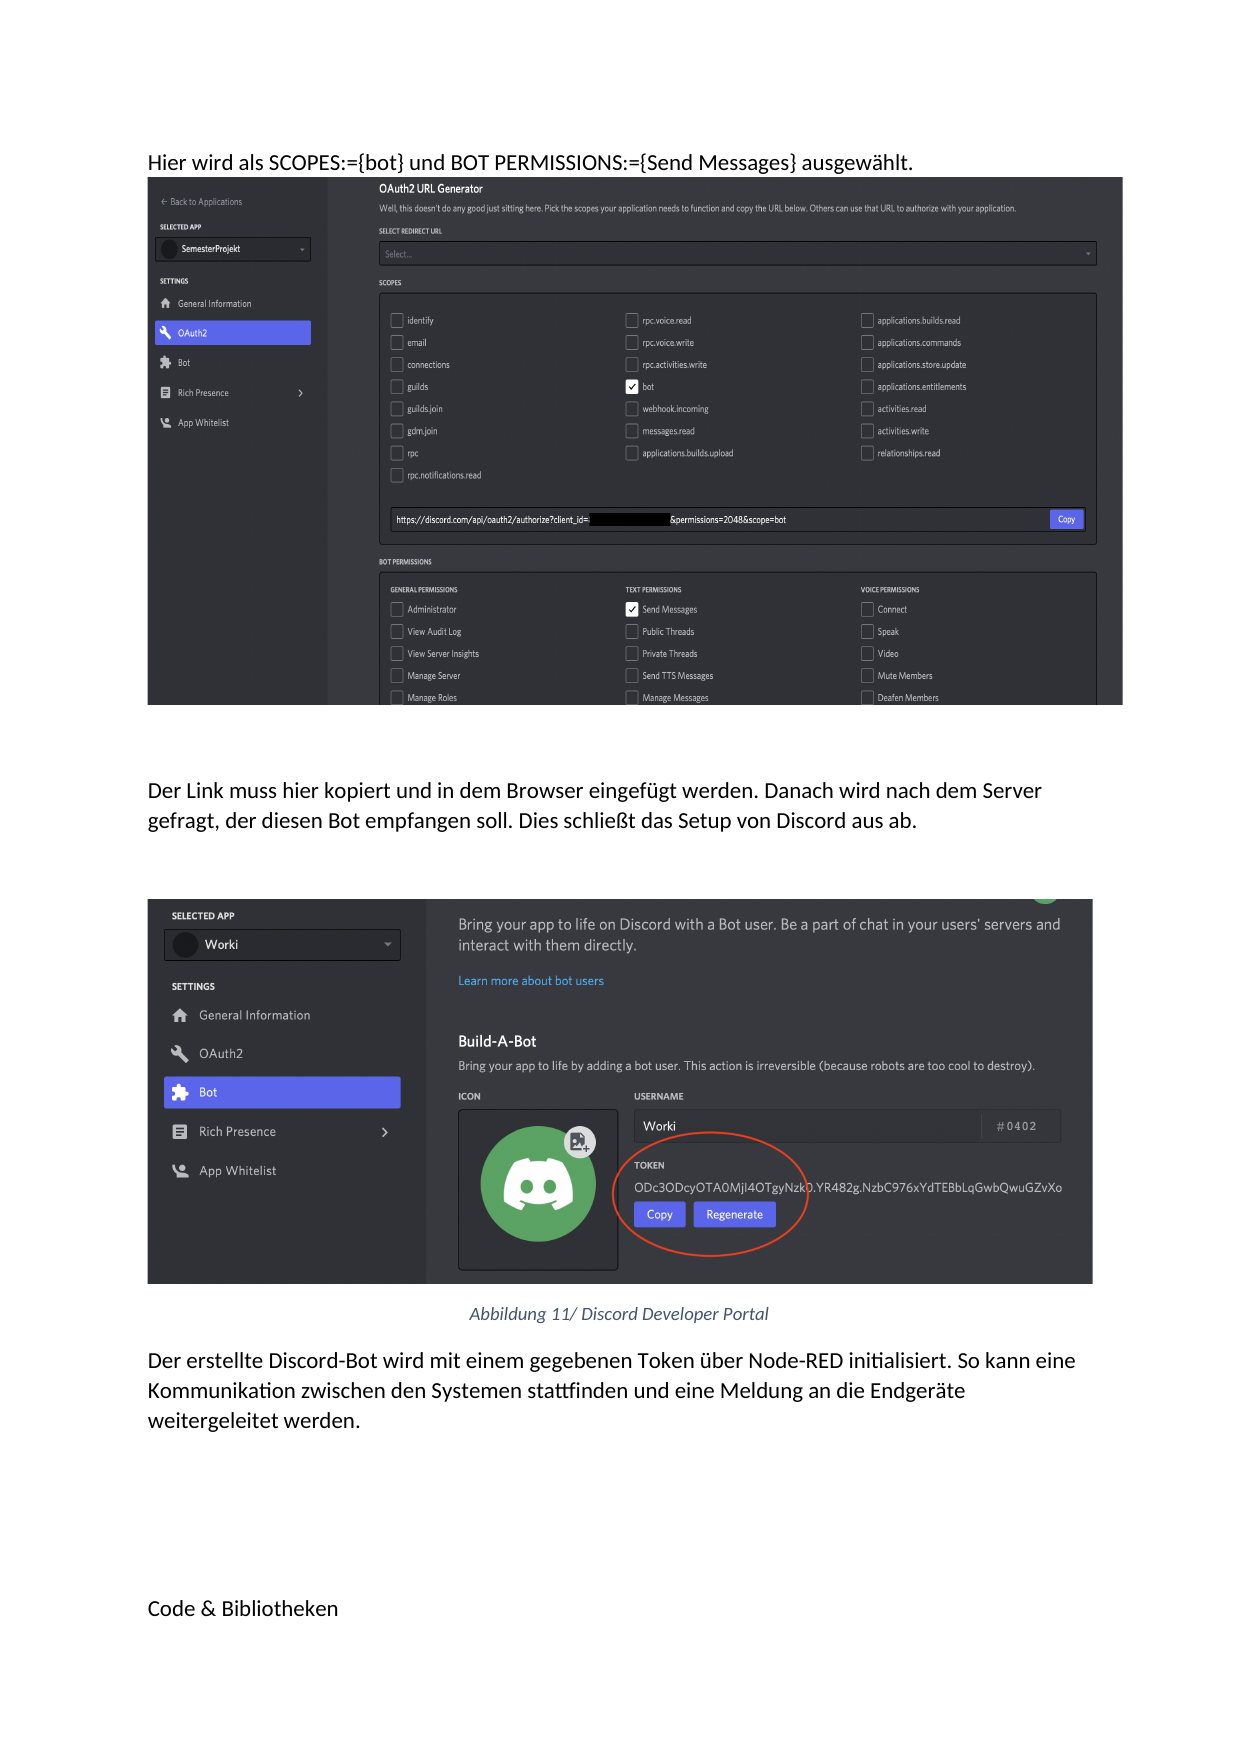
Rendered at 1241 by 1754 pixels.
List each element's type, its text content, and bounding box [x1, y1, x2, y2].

picture [147, 899, 1093, 1284]
text Abbildung 11/ Discord Developer Portal [148, 1302, 1093, 1325]
text Der Link muss hier kopiert und in dem Browser eingefügt werden. Danach wird nach dem Server gefragt, der diesen Bot empfangen soll. Dies schließt das Setup von Discord aus ab. [148, 776, 1093, 834]
text Hier wird als SCOPES:={bot} und BOT PERMISSIONS:={Send Messages} ausgewählt. [148, 148, 1093, 177]
text Code & Bibliotheken [148, 1594, 1093, 1622]
text Der erstellte Discord-Bot wird mit einem gegebenen Token über Node-RED initialisiert. So kann eine Kommunikation zwischen den Systemen stattfinden und eine Meldung an die Endgeräte weitergeleitet werden. [148, 1346, 1093, 1434]
picture [147, 177, 1123, 705]
